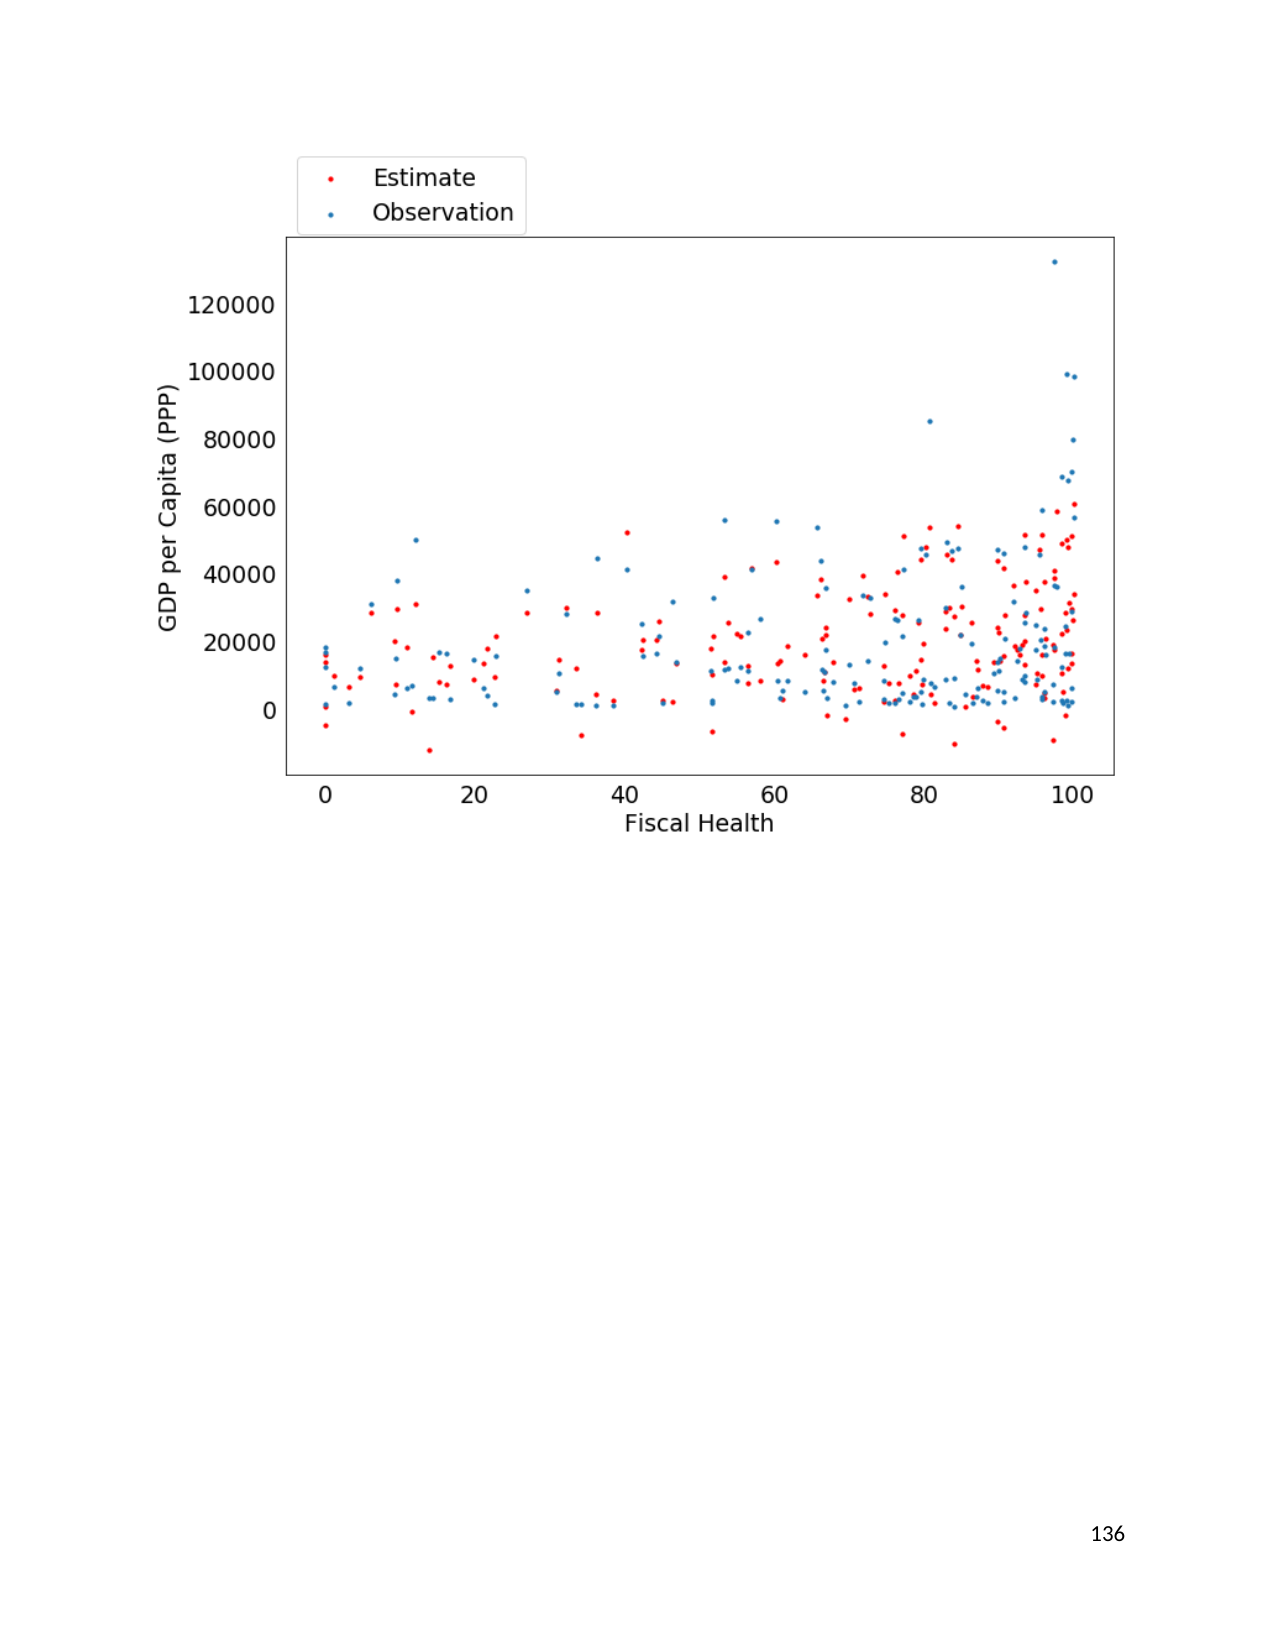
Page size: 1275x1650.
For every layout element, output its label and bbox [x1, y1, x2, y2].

picture [150, 150, 1125, 844]
